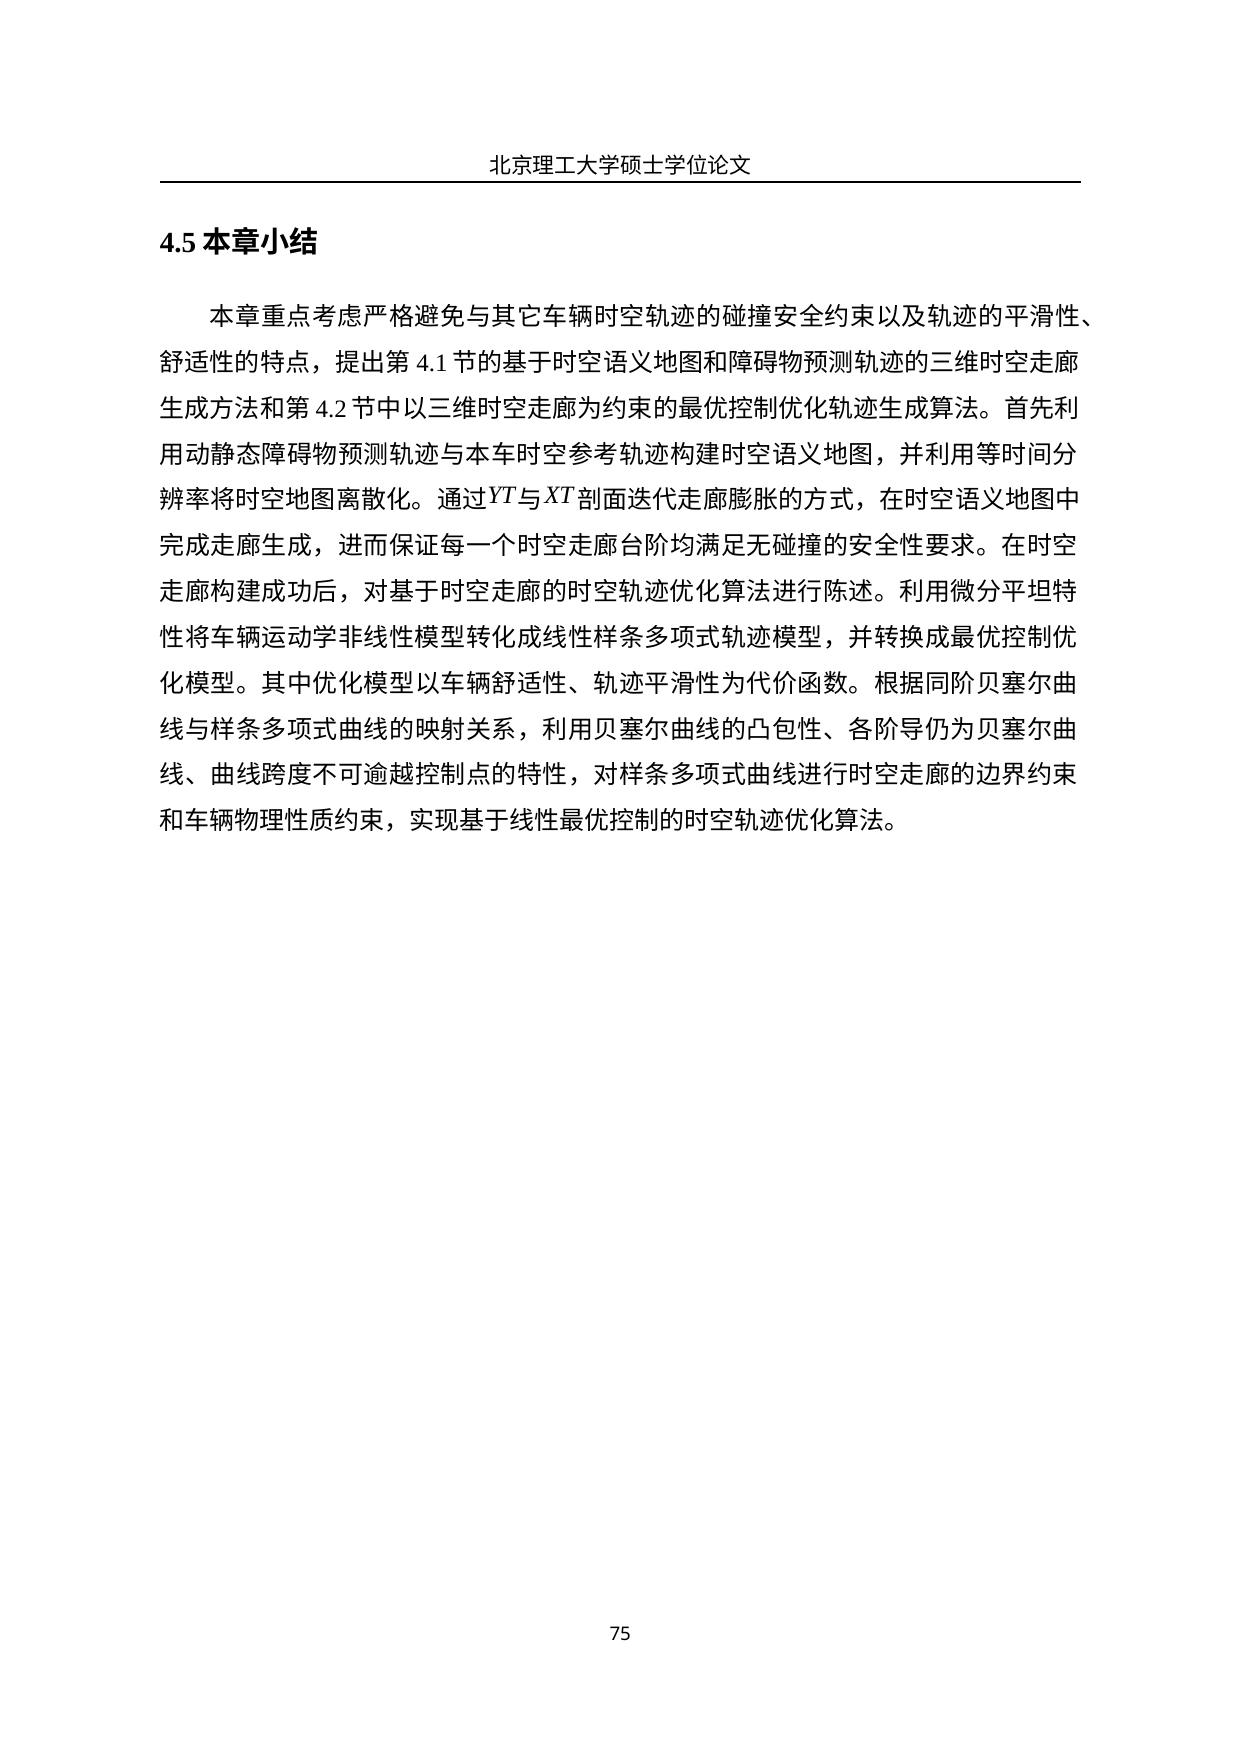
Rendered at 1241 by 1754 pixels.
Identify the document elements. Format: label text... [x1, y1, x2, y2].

text 本章重点考虑严格避免与其它车辆时空轨迹的碰撞安全约束以及轨迹的平滑性、舒适性的特点，提出第4.1节的基于时空语义地图和障碍物预测轨迹的三维时空走廊生成方法和第4.2节中以三维时空走廊为约束的最优控制优化轨迹生成算法。首先利用动静态障碍物预测轨迹与本车时空参考轨迹构建时空语义地图，并利用等时间分辨率将时空地图离散化。通过与剖面迭代走廊膨胀的方式，在时空语义地图中完成走廊生成，进而保证每一个时空走廊台阶均满足无碰撞的安全性要求。在时空走廊构建成功后，对基于时空走廊的时空轨迹优化算法进行陈述。利用微分平坦特性将车辆运动学非线性模型转化成线性样条多项式轨迹模型，并转换成最优控制优化模型。其中优化模型以车辆舒适性、轨迹平滑性为代价函数。根据同阶贝塞尔曲线与样条多项式曲线的映射关系，利用贝塞尔曲线的凸包性、各阶导仍为贝塞尔曲线、曲线跨度不可逾越控制点的特性，对样条多项式曲线进行时空走廊的边界约束和车辆物理性质约束，实现基于线性最优控制的时空轨迹优化算法。 [159, 289, 1081, 839]
subtitle 4.5本章小结 [159, 208, 1081, 273]
